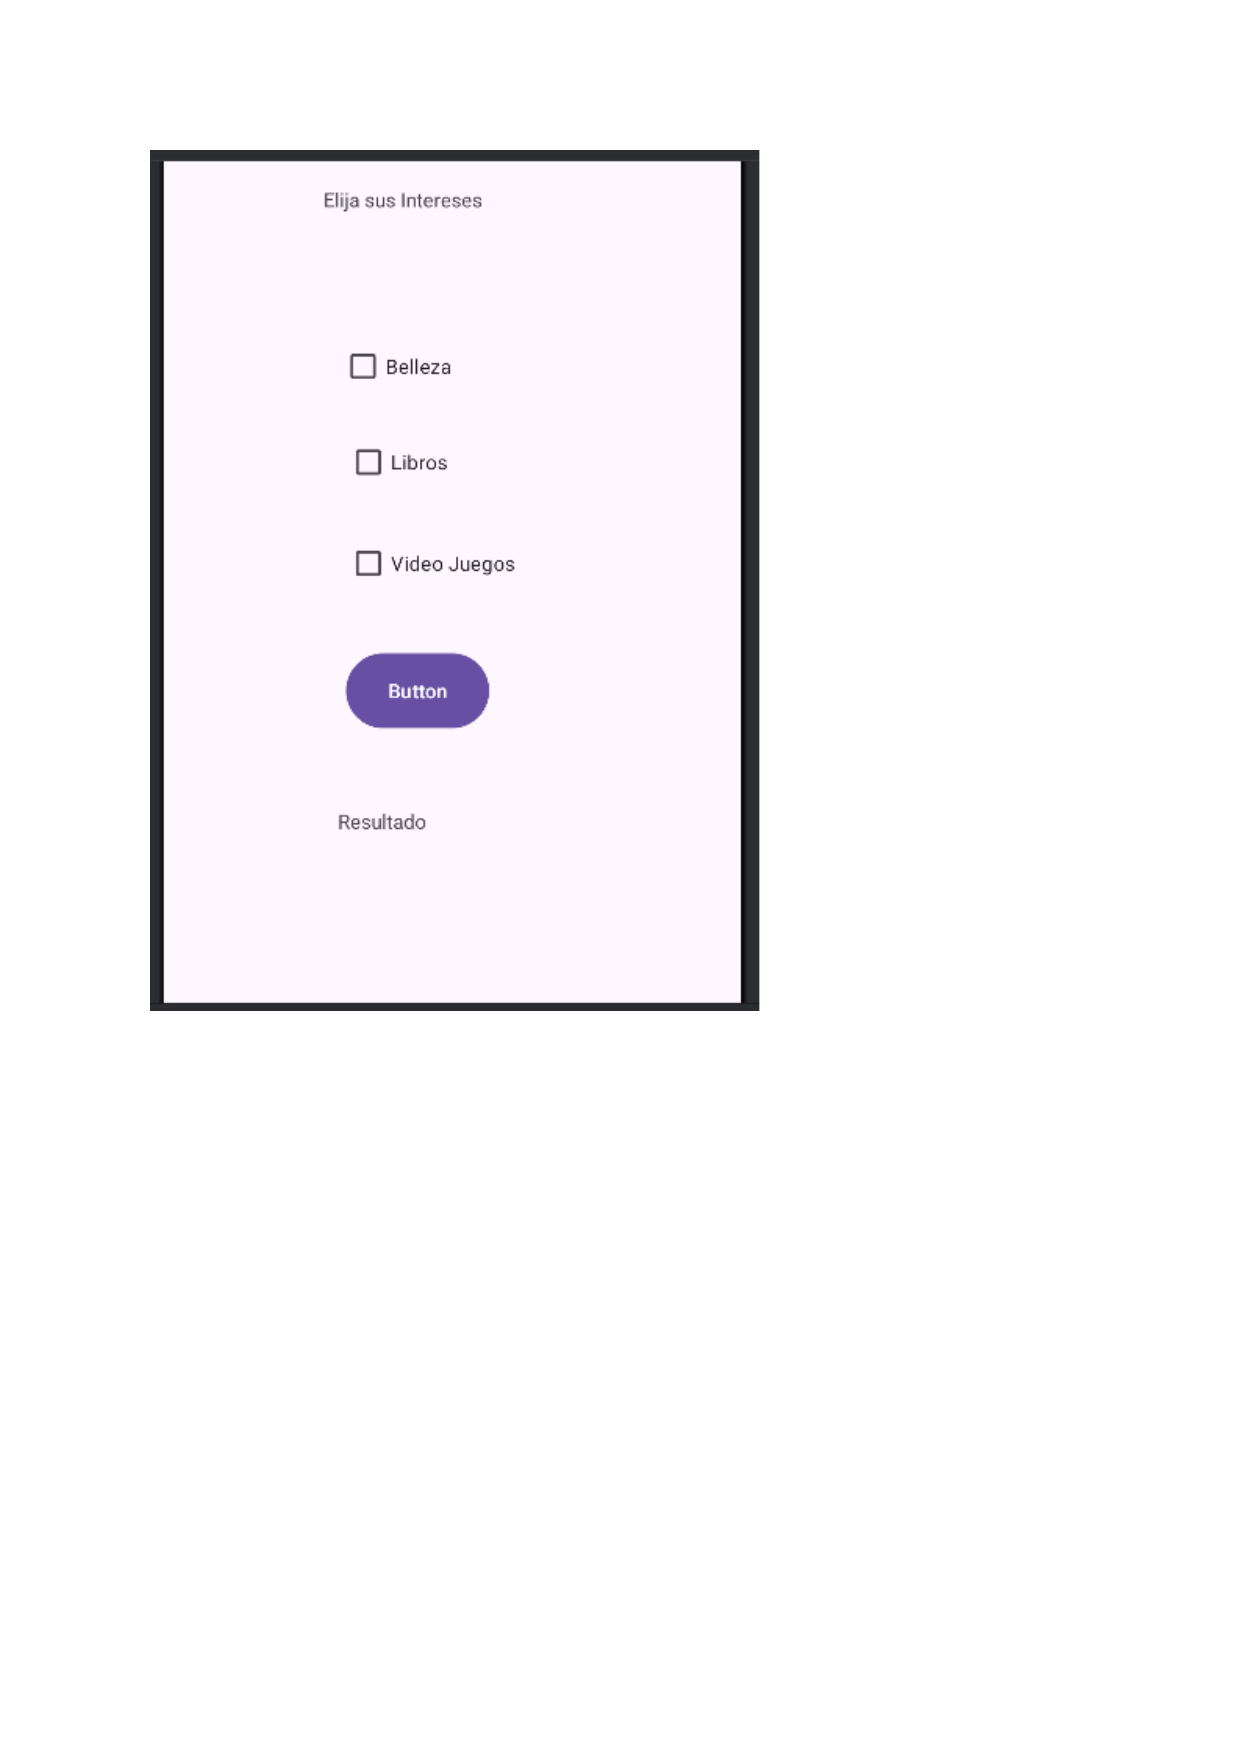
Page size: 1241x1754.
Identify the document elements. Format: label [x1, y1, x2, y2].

picture [150, 150, 760, 1011]
